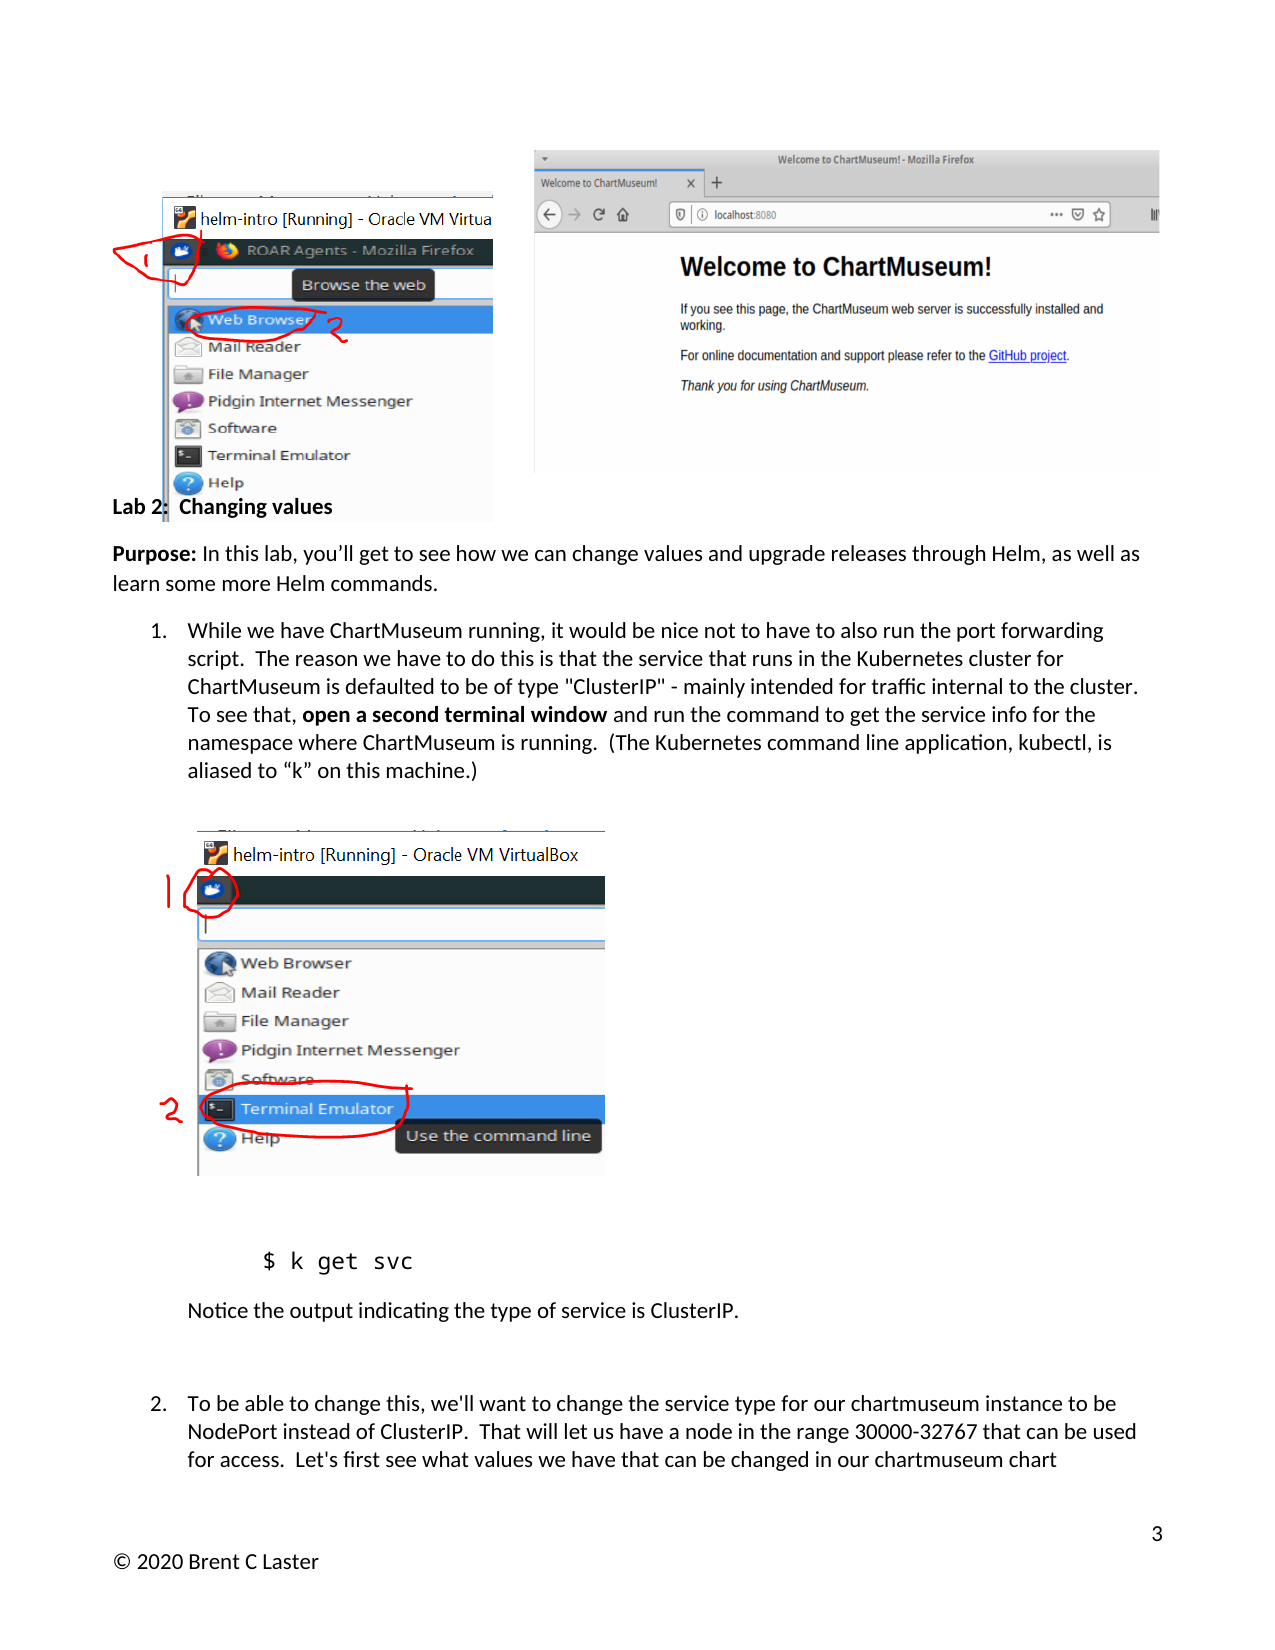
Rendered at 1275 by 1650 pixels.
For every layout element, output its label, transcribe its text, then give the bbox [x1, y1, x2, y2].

picture [112, 191, 493, 492]
picture [534, 150, 1160, 473]
text Purpose: In this lab, you’ll get to see how we can change values and upgrade releases through Helm, as well as learn some more Helm commands. [112, 539, 1162, 597]
list To be able to change this, we'll want to change the service type for our chartmuseum instance to be NodePort instead of ClusterIP. That will let us have a node in the range 30000-32767 that can be used for access. Let's first see what values we have that can be changed in our chartmuseum chart [150, 1389, 1162, 1473]
text Lab 2: Changing values [112, 492, 1162, 520]
text Notice the output indicating the type of service is ClusterIP. [112, 1296, 1162, 1324]
list While we have ChartMuseum running, it would be nice not to have to also run the port forwarding script. The reason we have to do this is that the service that runs in the Kubernetes cluster for ChartMuseum is defaulted to be of type "ClusterIP" - mainly intended for traffic internal to the cluster. To see that, open a second terminal window and run the command to get the service info for the namespace where ChartMuseum is running. (The Kubernetes command line application, kubectl, is aliased to “k” on this machine.) [150, 616, 1162, 784]
picture [159, 830, 605, 1176]
text $ k get svc [262, 1245, 1162, 1277]
